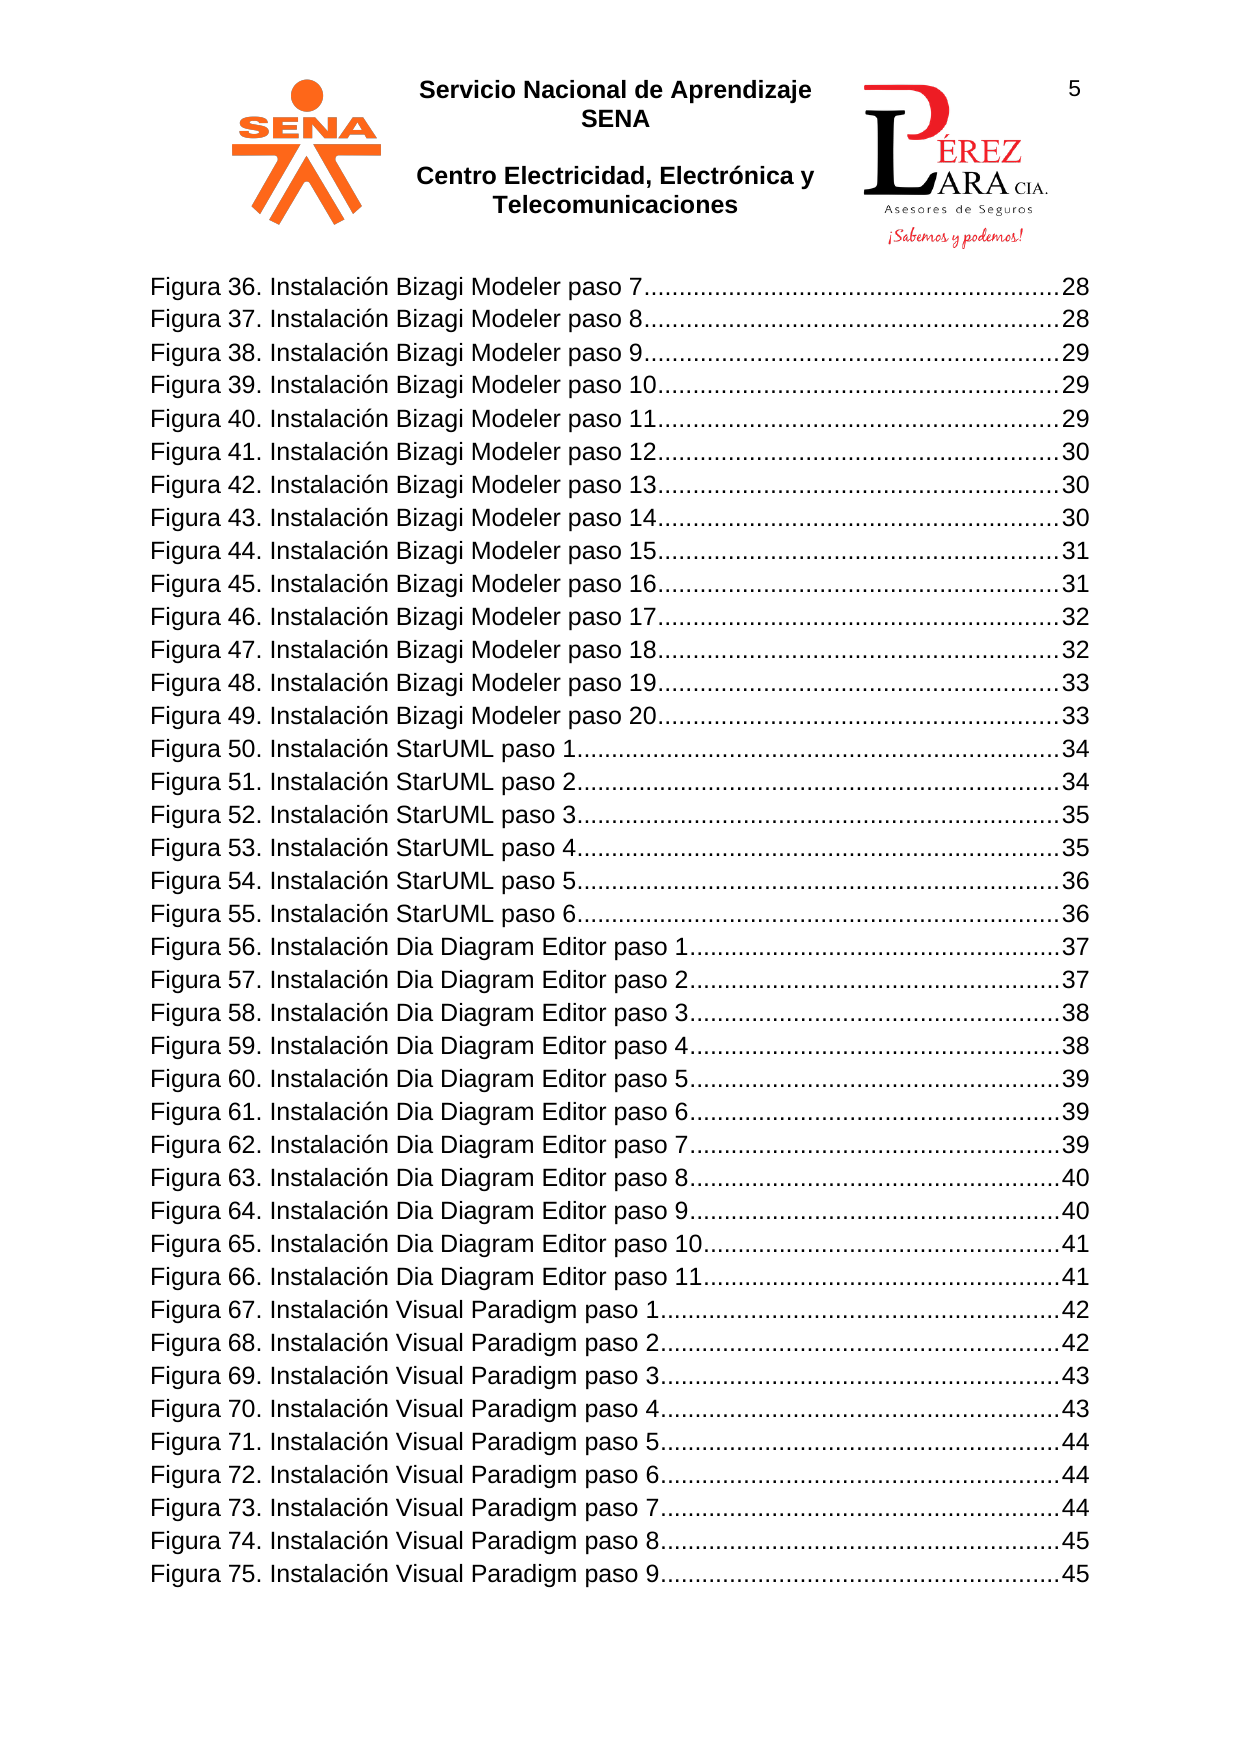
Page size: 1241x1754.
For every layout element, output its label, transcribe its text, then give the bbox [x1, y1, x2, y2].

text Figura 43. Instalación Bizagi Modeler paso 14 30 [150, 503, 1090, 531]
text Figura 67. Instalación Visual Paradigm paso 1 42 [150, 1295, 1090, 1324]
text Figura 36. Instalación Bizagi Modeler paso 7 28 [150, 271, 1090, 300]
text Figura 55. Instalación StarUML paso 6 36 [150, 899, 1090, 928]
text Figura 66. Instalación Dia Diagram Editor paso 11 41 [150, 1262, 1090, 1291]
text Figura 53. Instalación StarUML paso 4 35 [150, 833, 1090, 862]
text Figura 62. Instalación Dia Diagram Editor paso 7 39 [150, 1130, 1090, 1159]
text Figura 40. Instalación Bizagi Modeler paso 11 29 [150, 403, 1090, 432]
text Figura 39. Instalación Bizagi Modeler paso 10 29 [150, 371, 1090, 399]
text Figura 49. Instalación Bizagi Modeler paso 20 33 [150, 701, 1090, 729]
text Figura 58. Instalación Dia Diagram Editor paso 3 38 [150, 998, 1090, 1027]
picture [857, 75, 1052, 264]
text Figura 41. Instalación Bizagi Modeler paso 12 30 [150, 437, 1090, 465]
text Figura 46. Instalación Bizagi Modeler paso 17 32 [150, 602, 1090, 630]
text Figura 42. Instalación Bizagi Modeler paso 13 30 [150, 469, 1090, 498]
text Figura 45. Instalación Bizagi Modeler paso 16 31 [150, 569, 1090, 597]
text Figura 68. Instalación Visual Paradigm paso 2 42 [150, 1328, 1090, 1357]
text Figura 60. Instalación Dia Diagram Editor paso 5 39 [150, 1064, 1090, 1093]
text Figura 71. Instalación Visual Paradigm paso 5 44 [150, 1427, 1090, 1456]
text Figura 51. Instalación StarUML paso 2 34 [150, 767, 1090, 796]
picture [231, 79, 382, 226]
text Figura 54. Instalación StarUML paso 5 36 [150, 866, 1090, 894]
text Figura 70. Instalación Visual Paradigm paso 4 43 [150, 1394, 1090, 1423]
text Figura 64. Instalación Dia Diagram Editor paso 9 40 [150, 1196, 1090, 1225]
text Figura 65. Instalación Dia Diagram Editor paso 10 41 [150, 1229, 1090, 1258]
text Figura 48. Instalación Bizagi Modeler paso 19 33 [150, 668, 1090, 696]
text Figura 56. Instalación Dia Diagram Editor paso 1 37 [150, 932, 1090, 961]
text Figura 61. Instalación Dia Diagram Editor paso 6 39 [150, 1097, 1090, 1126]
text Figura 59. Instalación Dia Diagram Editor paso 4 38 [150, 1031, 1090, 1060]
text Figura 38. Instalación Bizagi Modeler paso 9 29 [150, 337, 1090, 366]
text Figura 37. Instalación Bizagi Modeler paso 8 28 [150, 304, 1090, 333]
text Figura 74. Instalación Visual Paradigm paso 8 45 [150, 1526, 1090, 1555]
text Figura 57. Instalación Dia Diagram Editor paso 2 37 [150, 965, 1090, 994]
text Figura 50. Instalación StarUML paso 1 34 [150, 734, 1090, 762]
text Figura 63. Instalación Dia Diagram Editor paso 8 40 [150, 1163, 1090, 1192]
text Figura 44. Instalación Bizagi Modeler paso 15 31 [150, 536, 1090, 564]
text Figura 69. Instalación Visual Paradigm paso 3 43 [150, 1361, 1090, 1390]
text Figura 47. Instalación Bizagi Modeler paso 18 32 [150, 635, 1090, 663]
text Figura 73. Instalación Visual Paradigm paso 7 44 [150, 1493, 1090, 1522]
text Figura 52. Instalación StarUML paso 3 35 [150, 800, 1090, 828]
text Figura 72. Instalación Visual Paradigm paso 6 44 [150, 1460, 1090, 1489]
text Figura 75. Instalación Visual Paradigm paso 9 45 [150, 1559, 1090, 1588]
